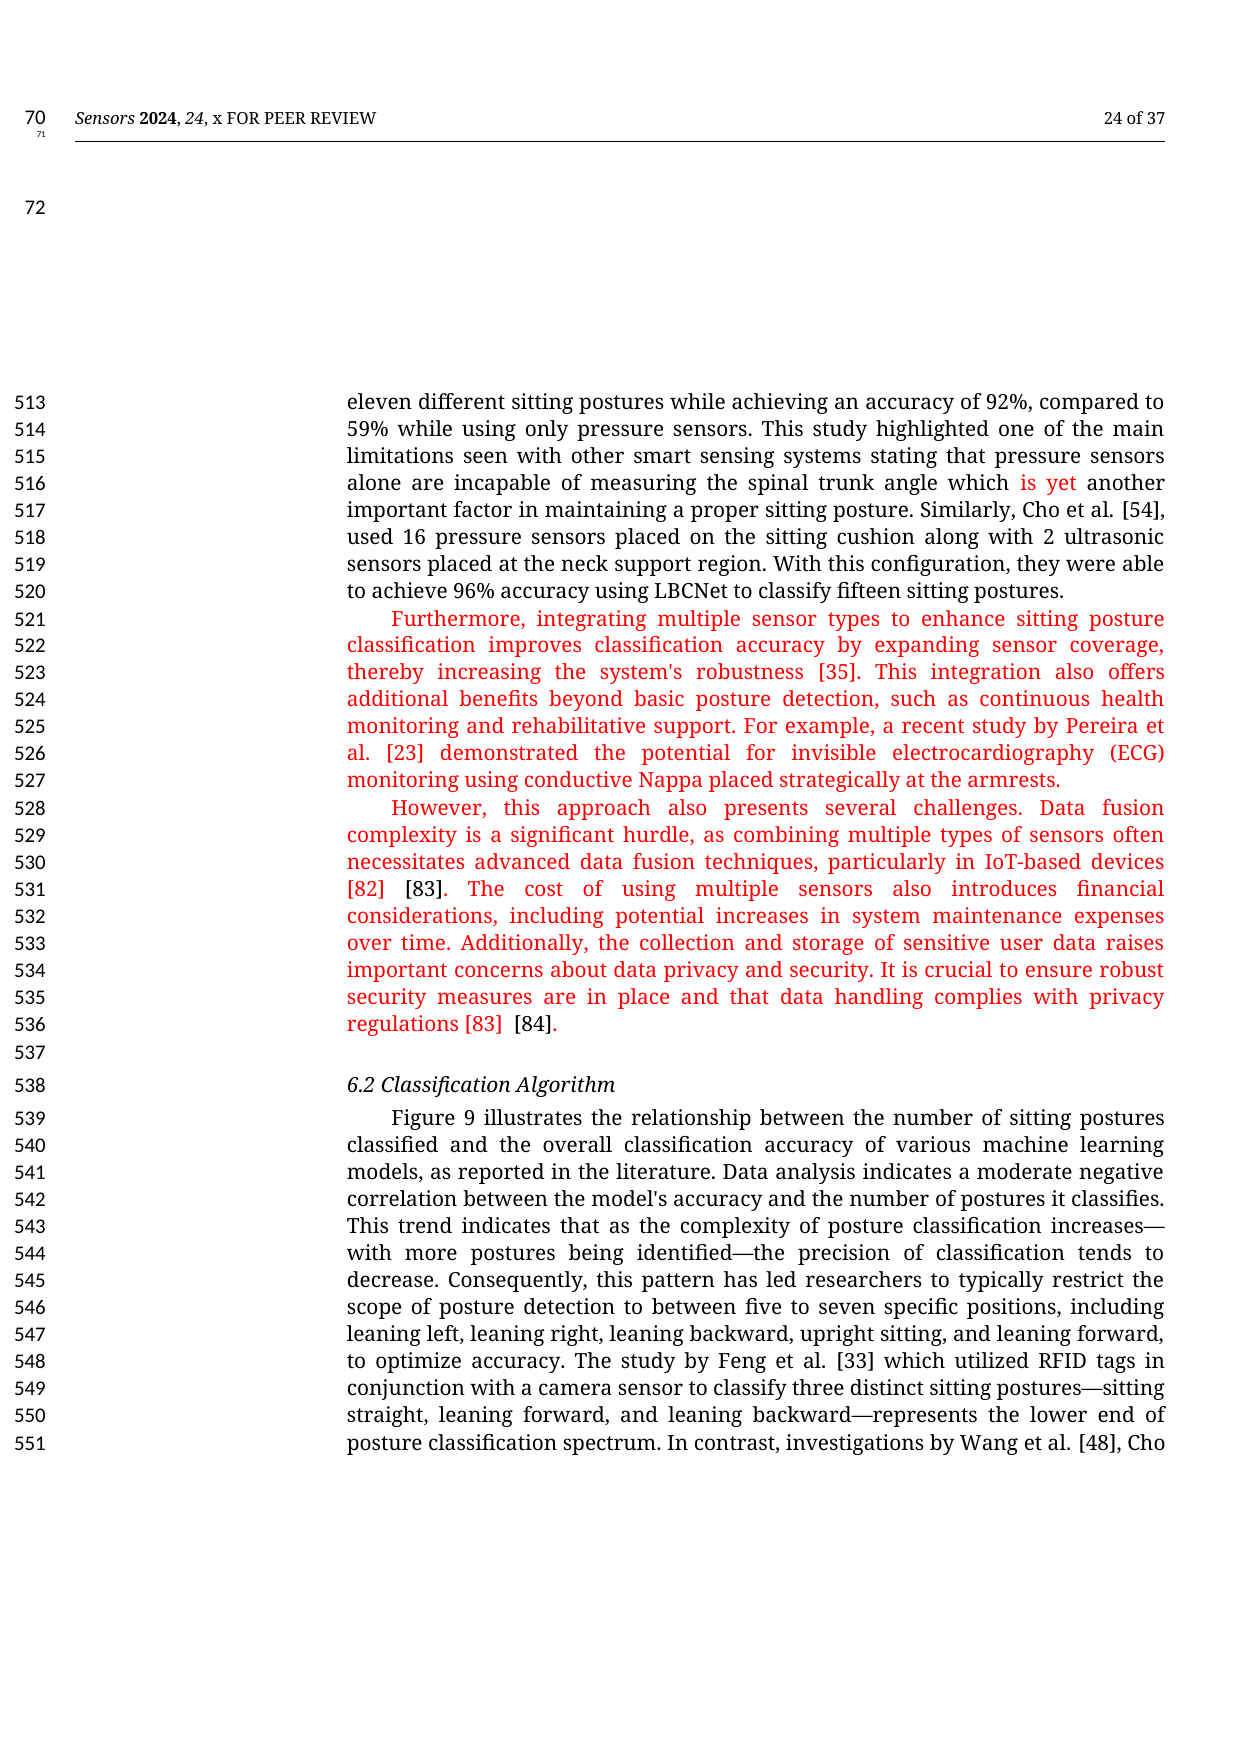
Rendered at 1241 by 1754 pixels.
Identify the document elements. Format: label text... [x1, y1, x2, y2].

subtitle 6.2 Classification Algorithm [347, 1071, 1165, 1098]
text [347, 388, 1165, 604]
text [347, 1104, 1165, 1456]
text However, this approach also presents several challenges. Data fusion complexity is a significant hurdle, as combining multiple types of sensors often necessitates advanced data fusion techniques, particularly in IoT-based devices [82] [83]. The cost of using multiple sensors also introduces financial considerations, including potential increases in system maintenance expenses over time. Additionally, the collection and storage of sensitive user data raises important concerns about data privacy and security. It is crucial to ensure robust security measures are in place and that data handling complies with privacy regulations [83] [84]. [347, 794, 1165, 1038]
text Furthermore, integrating multiple sensor types to enhance sitting posture classification improves classification accuracy by expanding sensor coverage, thereby increasing the system's robustness [35]. This integration also offers additional benefits beyond basic posture detection, such as continuous health monitoring and rehabilitative support. For example, a recent study by Pereira et al. [23] demonstrated the potential for invisible electrocardiography (ECG) monitoring using conductive Nappa placed strategically at the armrests. [347, 604, 1165, 794]
